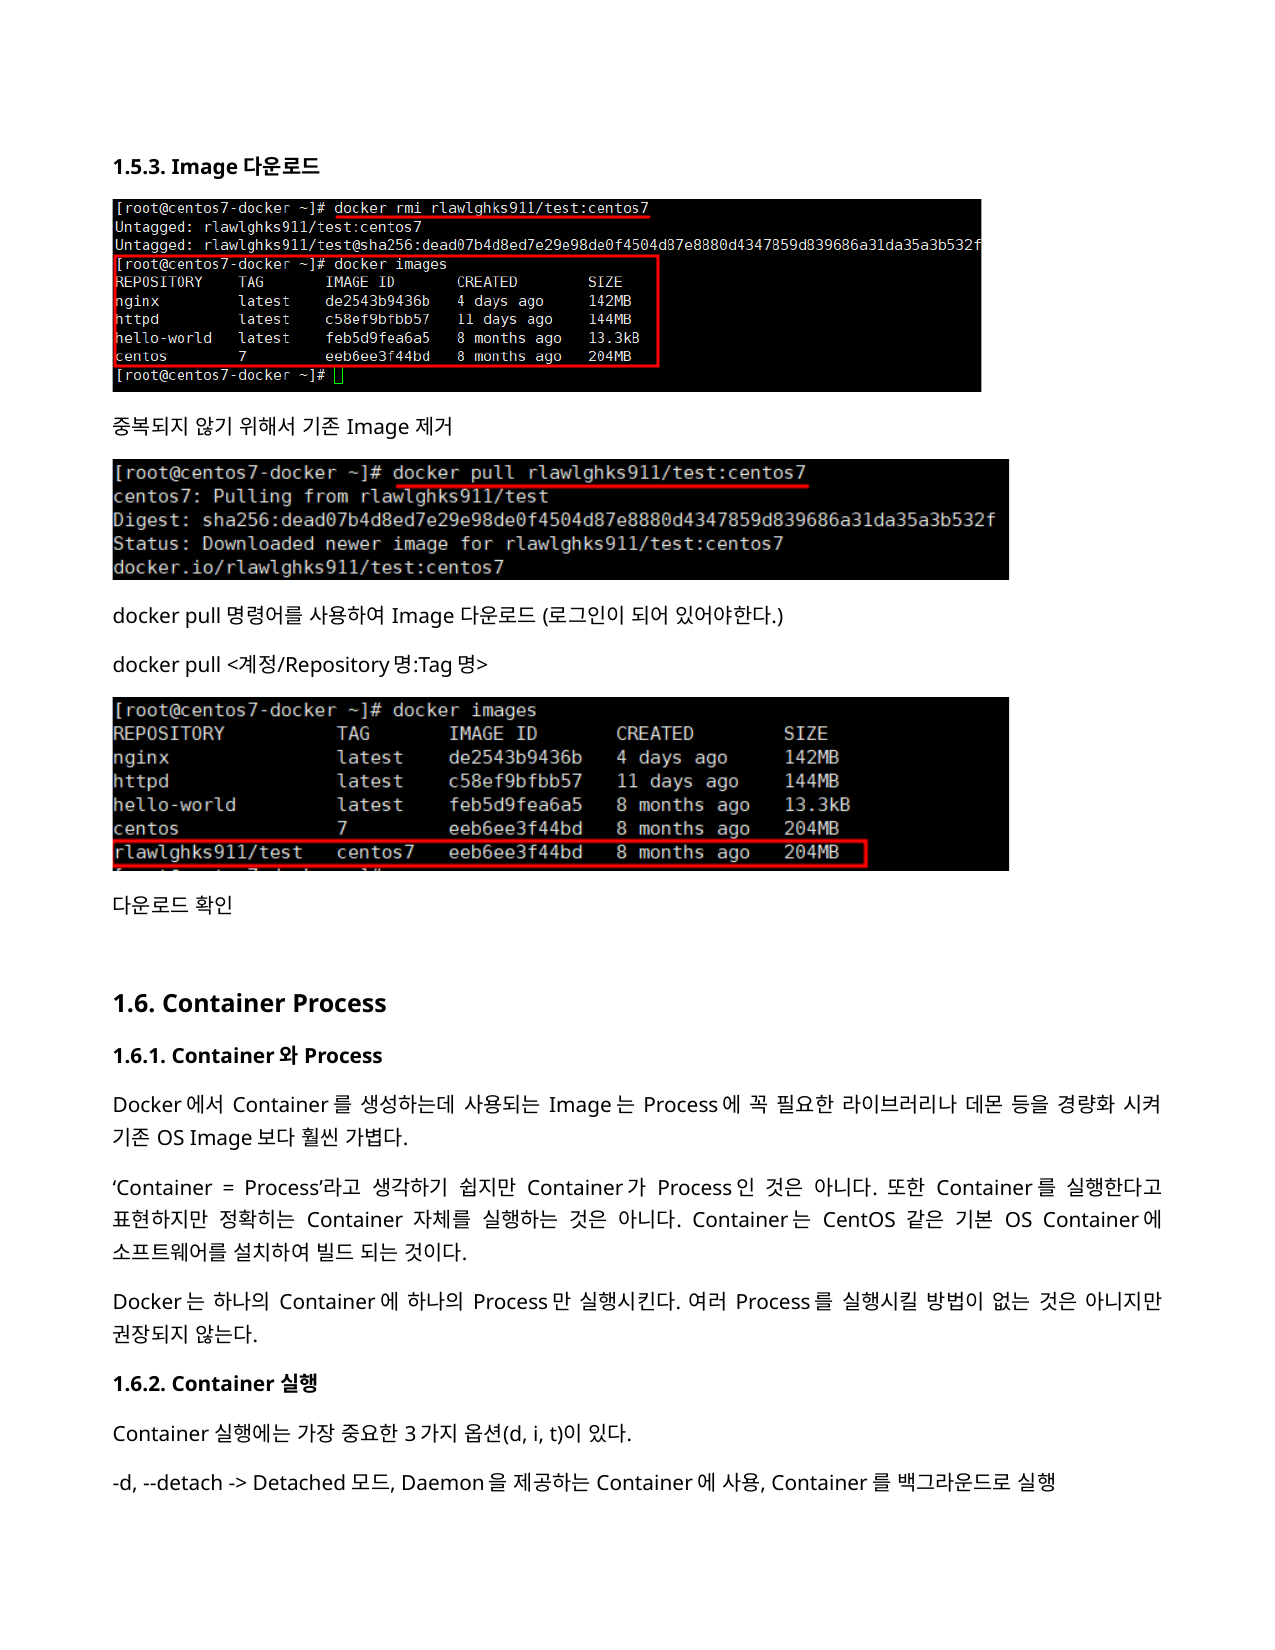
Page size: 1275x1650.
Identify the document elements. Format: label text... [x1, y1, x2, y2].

text docker pull 명령어를 사용하여 Image 다운로드 (로그인이 되어 있어야한다.) [112, 599, 1162, 629]
text ‘Container = Process’라고 생각하기 쉽지만 Container가 Process인 것은 아니다. 또한 Container를 실행한다고 표현하지만 정확히는 Container 자체를 실행하는 것은 아니다. Container는 CentOS 같은 기본 OS Container에 소프트웨어를 설치하여 빌드 되는 것이다. [112, 1171, 1162, 1266]
subtitle 1.6.1. Container와 Process [112, 1039, 1162, 1069]
text -d, --detach -> Detached 모드, Daemon을 제공하는 Container에 사용, Container를 백그라운드로 실행 [112, 1466, 1162, 1497]
text 다운로드 확인 [112, 889, 1162, 919]
text Docker에서 Container를 생성하는데 사용되는 Image는 Process에 꼭 필요한 라이브러리나 데몬 등을 경량화 시켜 기존 OS Image보다 훨씬 가볍다. [112, 1089, 1162, 1152]
text 중복되지 않기 위해서 기존 Image 제거 [112, 410, 1162, 441]
text Container 실행에는 가장 중요한 3가지 옵션(d, i, t)이 있다. [112, 1417, 1162, 1447]
picture [112, 459, 1010, 580]
subtitle 1.6. Container Process [112, 986, 1162, 1020]
picture [112, 199, 982, 392]
picture [112, 697, 1010, 871]
text 1.5.3. Image 다운로드 [112, 150, 1162, 180]
text Docker는 하나의 Container에 하나의 Process만 실행시킨다. 여러 Process를 실행시킬 방법이 없는 것은 아니지만 권장되지 않는다. [112, 1286, 1162, 1348]
text docker pull <계정/Repository명:Tag명> [112, 648, 1162, 679]
subtitle 1.6.2. Container 실행 [112, 1368, 1162, 1398]
